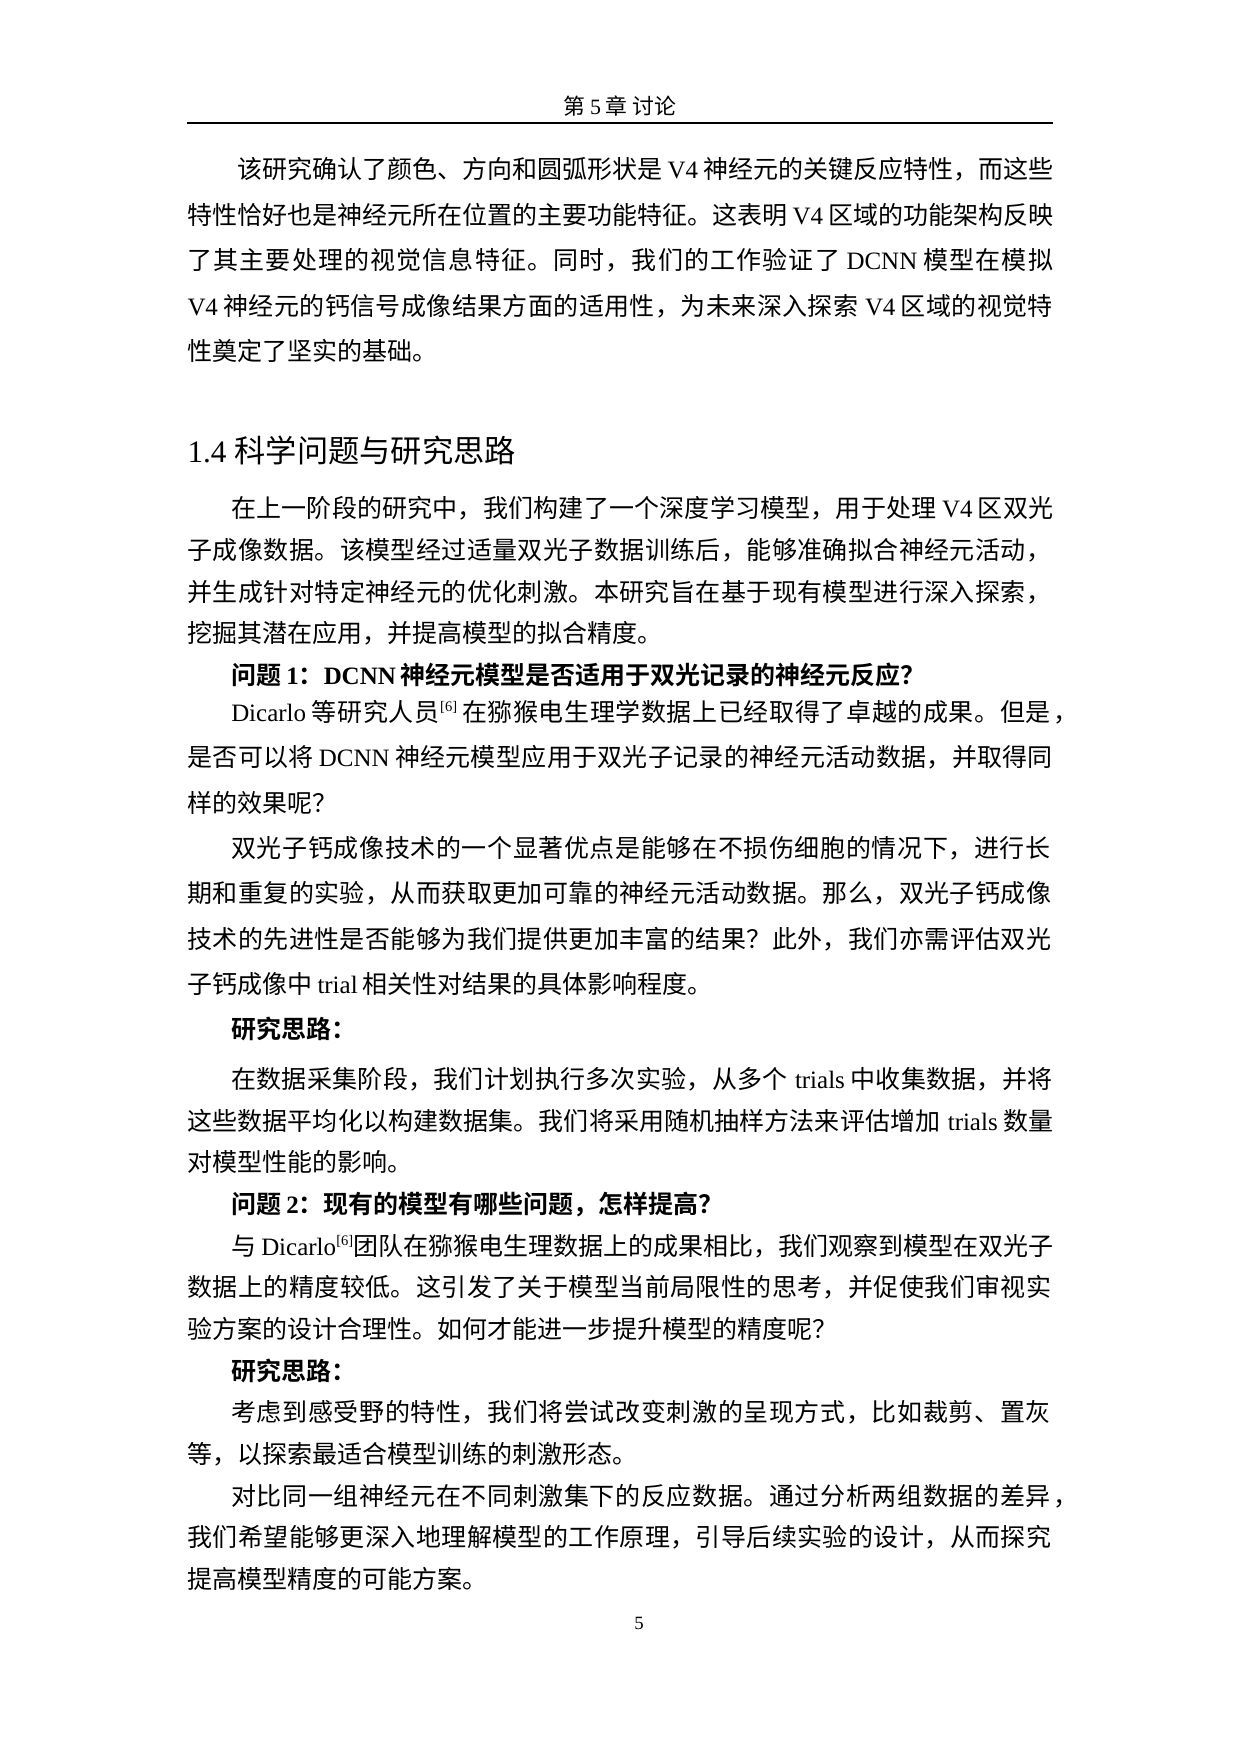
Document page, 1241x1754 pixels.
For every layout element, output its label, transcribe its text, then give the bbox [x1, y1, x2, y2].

text 考虑到感受野的特性，我们将尝试改变刺激的呈现方式，比如裁剪、置灰等，以探索最适合模型训练的刺激形态。 [187, 1388, 1053, 1472]
text 研究思路： [187, 1010, 1053, 1046]
text Dicarlo等研究人员[6] 在猕猴电生理学数据上已经取得了卓越的成果。但是，是否可以将DCNN神经元模型应用于双光子记录的神经元活动数据，并取得同样的效果呢？ [187, 693, 1053, 819]
text 在上一阶段的研究中，我们构建了一个深度学习模型，用于处理V4区双光子成像数据。该模型经过适量双光子数据训练后，能够准确拟合神经元活动，并生成针对特定神经元的优化刺激。本研究旨在基于现有模型进行深入探索，挖掘其潜在应用，并提高模型的拟合精度。 [187, 484, 1053, 651]
text 对比同一组神经元在不同刺激集下的反应数据。通过分析两组数据的差异，我们希望能够更深入地理解模型的工作原理，引导后续实验的设计，从而探究提高模型精度的可能方案。 [187, 1472, 1053, 1597]
text 与Dicarlo[6]团队在猕猴电生理数据上的成果相比，我们观察到模型在双光子数据上的精度较低。这引发了关于模型当前局限性的思考，并促使我们审视实验方案的设计合理性。如何才能进一步提升模型的精度呢？ [187, 1222, 1053, 1347]
text 研究思路： [187, 1347, 1053, 1388]
text 在数据采集阶段，我们计划执行多次实验，从多个trials中收集数据，并将这些数据平均化以构建数据集。我们将采用随机抽样方法来评估增加trials数量对模型性能的影响。 [187, 1055, 1053, 1180]
text 问题2：现有的模型有哪些问题，怎样提高？ [187, 1180, 1053, 1222]
text 该研究确认了颜色、方向和圆弧形状是V4神经元的关键反应特性，而这些特性恰好也是神经元所在位置的主要功能特征。这表明V4区域的功能架构反映了其主要处理的视觉信息特征。同时，我们的工作验证了DCNN模型在模拟V4神经元的钙信号成像结果方面的适用性，为未来深入探索V4区域的视觉特性奠定了坚实的基础。 [187, 150, 1053, 367]
text 双光子钙成像技术的一个显著优点是能够在不损伤细胞的情况下，进行长期和重复的实验，从而获取更加可靠的神经元活动数据。那么，双光子钙成像技术的先进性是否能够为我们提供更加丰富的结果？此外，我们亦需评估双光子钙成像中trial相关性对结果的具体影响程度。 [187, 828, 1053, 1001]
text 问题1：DCNN神经元模型是否适用于双光记录的神经元反应？ [187, 651, 1053, 693]
subtitle 科学问题与研究思路 [187, 427, 1053, 472]
